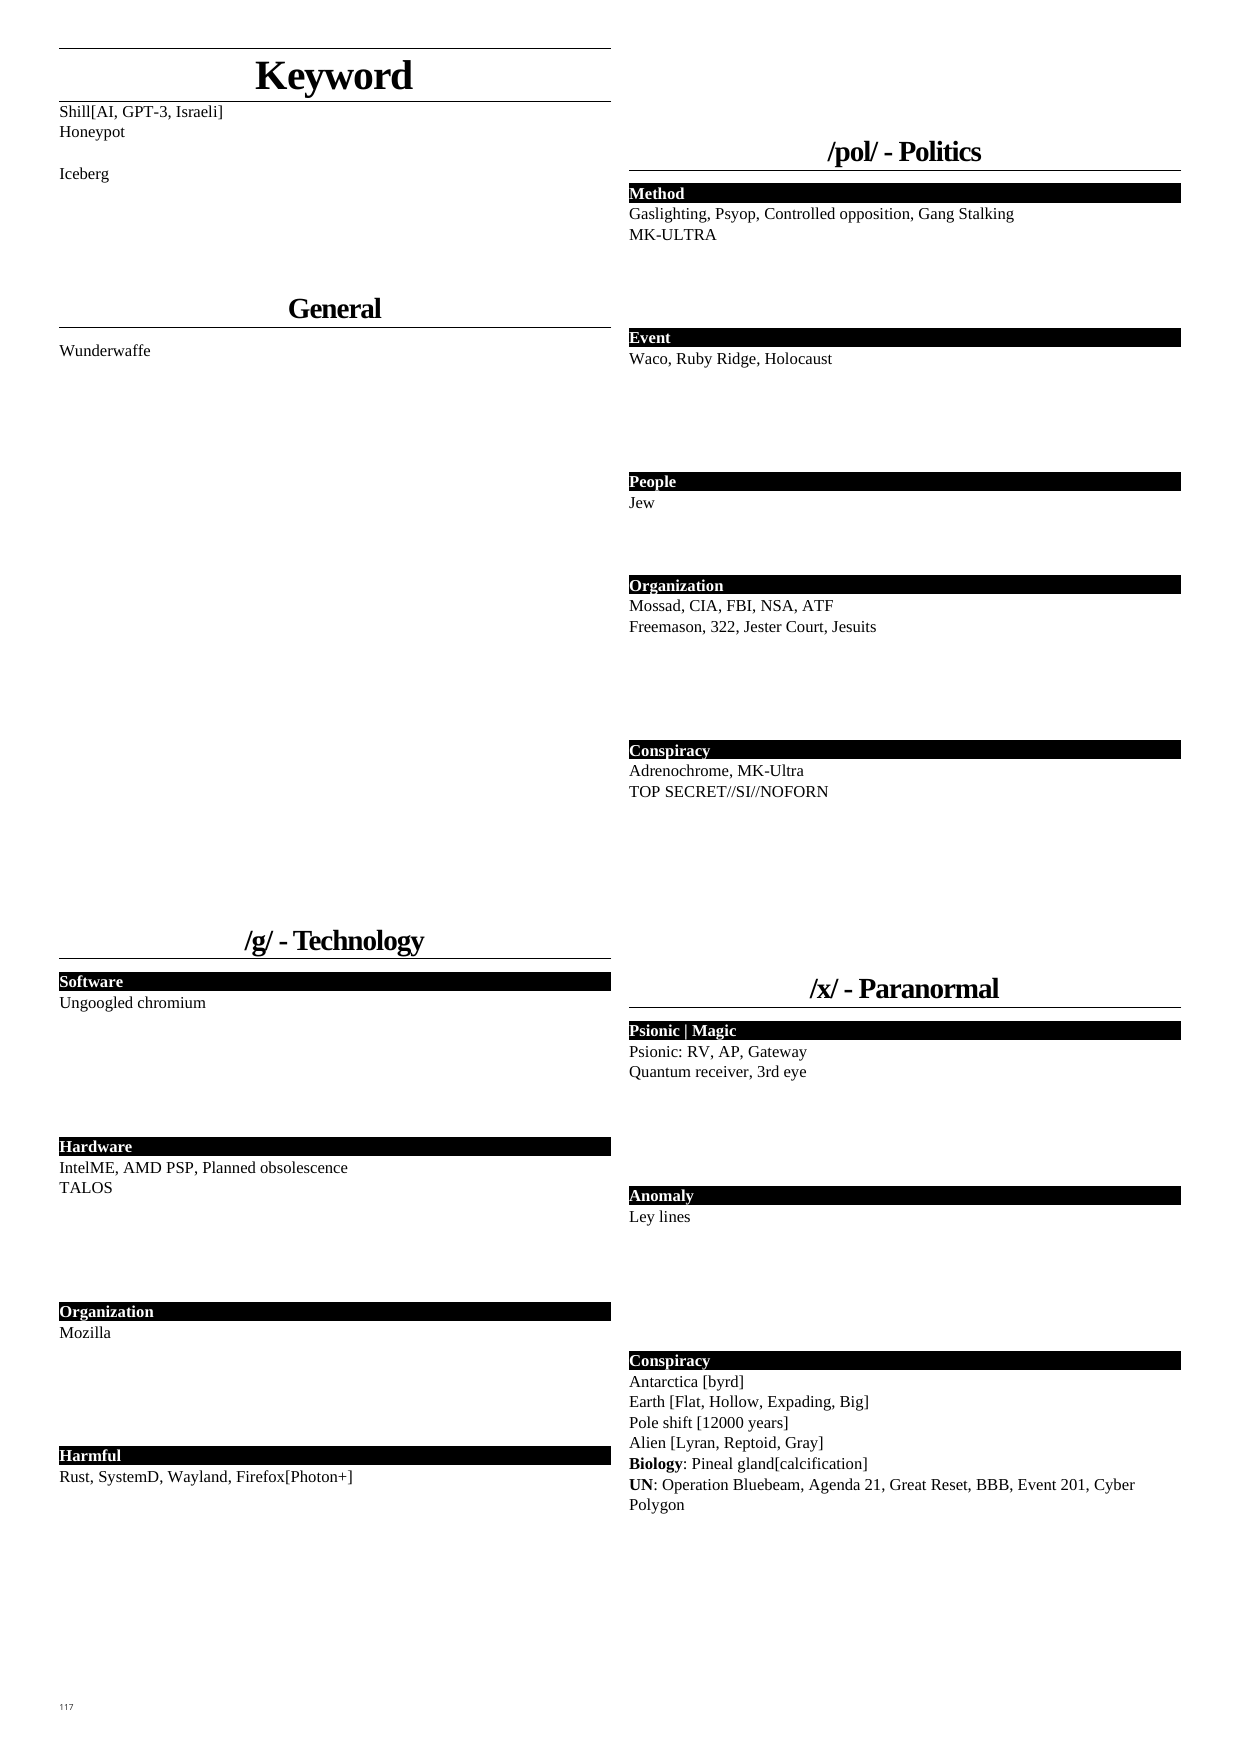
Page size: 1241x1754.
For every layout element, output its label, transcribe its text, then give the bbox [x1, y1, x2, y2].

text Psionic: RV, AP, Gateway [629, 1041, 1181, 1061]
text Adrenochrome, MK-Ultra [629, 761, 1181, 780]
text TALOS [59, 1178, 611, 1197]
text IntelME, AMD PSP, Planned obsolescence [59, 1157, 611, 1177]
subtitle Method [629, 183, 1181, 203]
text Antarctica [byrd] [629, 1371, 1181, 1391]
subtitle Anomaly [629, 1186, 1181, 1205]
text Mossad, CIA, FBI, NSA, ATF [629, 596, 1181, 615]
text Freemason, 322, Jester Court, Jesuits [629, 617, 1181, 636]
subtitle Psionic | Magic [629, 1021, 1181, 1040]
text Quantum receiver, 3rd eye [629, 1062, 1181, 1081]
text UN: Operation Bluebeam, Agenda 21, Great Reset, BBB, Event 201, Cyber Polygon [629, 1474, 1181, 1514]
subtitle General [59, 292, 611, 327]
text Ley lines [629, 1206, 1181, 1226]
subtitle Event [629, 328, 1181, 347]
text Shill[AI, GPT-3, Israeli] [59, 102, 611, 121]
subtitle People [629, 472, 1181, 491]
text Wunderwaffe [59, 341, 611, 360]
subtitle Organization [59, 1302, 611, 1321]
subtitle Hardware [59, 1137, 611, 1156]
text Waco, Ruby Ridge, Holocaust [629, 348, 1181, 368]
subtitle Organization [629, 575, 1181, 594]
text Earth [Flat, Hollow, Expading, Big] [629, 1392, 1181, 1411]
subtitle Keyword [59, 49, 611, 101]
text Alien [Lyran, Reptoid, Gray] [629, 1433, 1181, 1452]
text Jew [629, 493, 1181, 512]
text TOP SECRET//SI//NOFORN [629, 782, 1181, 801]
text MK-ULTRA [629, 225, 1181, 244]
text Rust, SystemD, Wayland, Firefox[Photon+] [59, 1467, 611, 1486]
subtitle Software [59, 972, 611, 991]
subtitle /pol/ - Politics [629, 134, 1181, 170]
text Honeypot [59, 122, 611, 141]
text Pole shift [12000 years] [629, 1413, 1181, 1432]
text Mozilla [59, 1322, 611, 1342]
subtitle Conspiracy [629, 740, 1181, 759]
text Ungoogled chromium [59, 992, 611, 1012]
text Biology: Pineal gland[calcification] [629, 1454, 1181, 1473]
text Gaslighting, Psyop, Controlled opposition, Gang Stalking [629, 204, 1181, 223]
subtitle /g/ - Technology [59, 923, 611, 958]
text Iceberg [59, 163, 611, 183]
subtitle /x/ - Paranormal [629, 972, 1181, 1007]
subtitle Conspiracy [629, 1351, 1181, 1370]
subtitle Harmful [59, 1446, 611, 1465]
